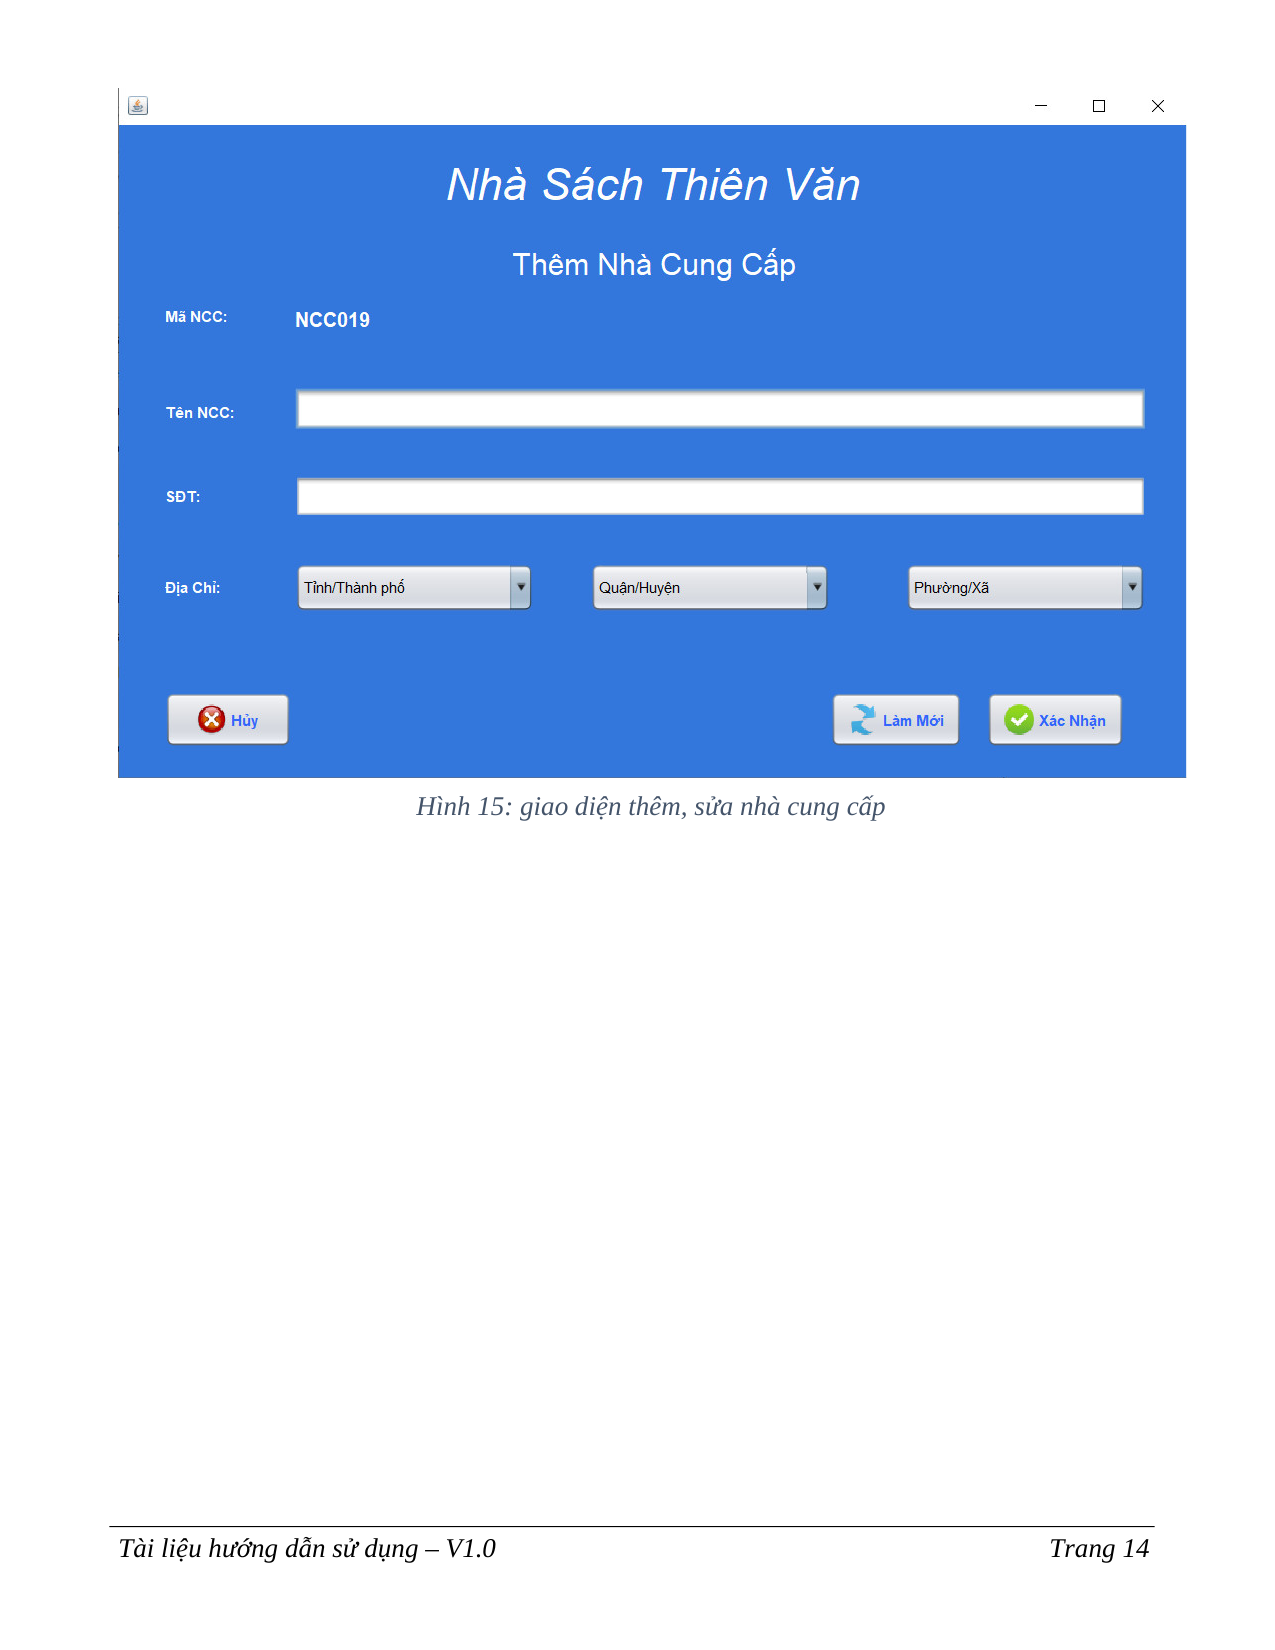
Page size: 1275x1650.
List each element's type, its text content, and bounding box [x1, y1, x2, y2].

text Hình 15: giao diện thêm, sửa nhà cung cấp [118, 790, 1186, 821]
picture [118, 88, 1187, 778]
